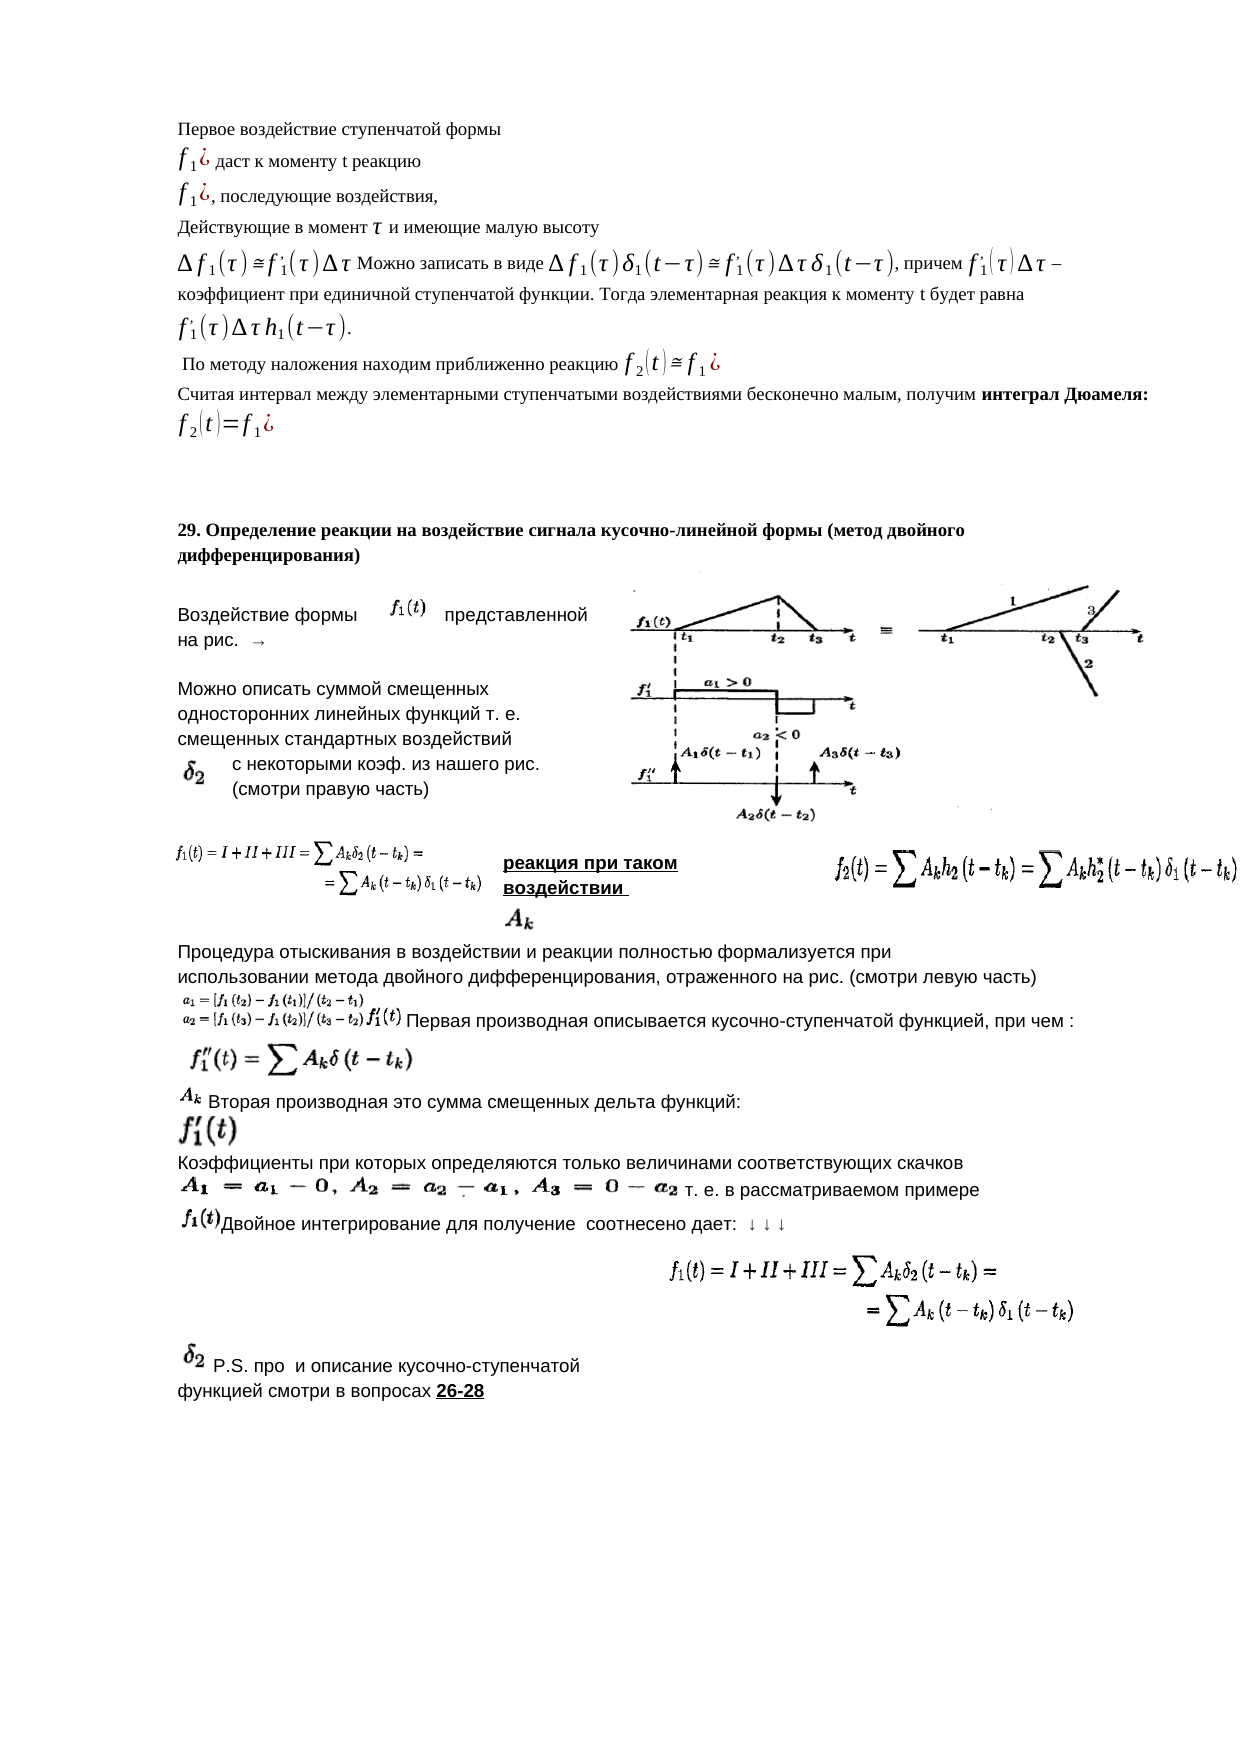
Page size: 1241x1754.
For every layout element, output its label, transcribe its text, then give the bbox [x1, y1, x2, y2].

picture [177, 990, 406, 1028]
picture [177, 1081, 208, 1109]
text Можно записать в виде , причем – коэффициент при единичной ступенчатой функции. Тогда элементарная реакция к моменту t будет равна . [177, 243, 1152, 343]
picture [622, 570, 1154, 822]
text Вторая производная это сумма смещенных дельта функций: [177, 1081, 1152, 1113]
text Воздействие формы представленной на рис. → [177, 594, 622, 650]
picture [388, 593, 429, 622]
picture [177, 1116, 238, 1149]
text Первая производная описывается кусочно-ступенчатой функцией, при чем : [177, 990, 1152, 1031]
picture [177, 1206, 221, 1231]
text По методу наложения находим приближенно реакцию Считая интервал между элементарными ступенчатыми воздействиями бесконечно малым, получим интеграл Дюамеля: [177, 347, 1152, 441]
picture [654, 1252, 1077, 1341]
text с некоторыми коэф. из нашего рис. (смотри правую часть) [177, 752, 622, 799]
picture [502, 901, 543, 937]
text использовании метода двойного дифференцирования, отраженного на рис. (смотри левую часть) [177, 966, 1152, 987]
text Первое воздействие ступенчатой формы даст к моменту t реакцию [177, 118, 1152, 175]
picture [177, 1336, 213, 1373]
picture [164, 838, 484, 906]
text Коэффициенты при которых определяются только величинами соответствующих скачков [177, 1152, 1152, 1174]
picture [820, 835, 1241, 903]
picture [177, 1034, 415, 1078]
text Процедура отыскивания в воздействии и реакции полностью формализуется при [177, 941, 1152, 962]
text Действующие в момент и имеющие малую высоту [177, 213, 1152, 240]
text 29. Определение реакции на воздействие сигнала кусочно-линейной формы (метод двойного дифференцирования) [177, 519, 1152, 566]
text , последующие воздействия, [177, 178, 1152, 209]
text P.S. про и описание кусочно-ступенчатой функцией смотри в вопросах 26-28 [177, 1337, 1152, 1401]
text Двойное интегрирование для получение соотнесено дает: ↓ ↓ ↓ [221, 1206, 1152, 1234]
picture [177, 754, 213, 790]
picture [177, 1176, 685, 1197]
text реакция при таком воздействии [484, 852, 820, 898]
text Можно описать суммой смещенных односторонних линейных функций т. е. смещенных стандартных воздействий [177, 678, 622, 749]
